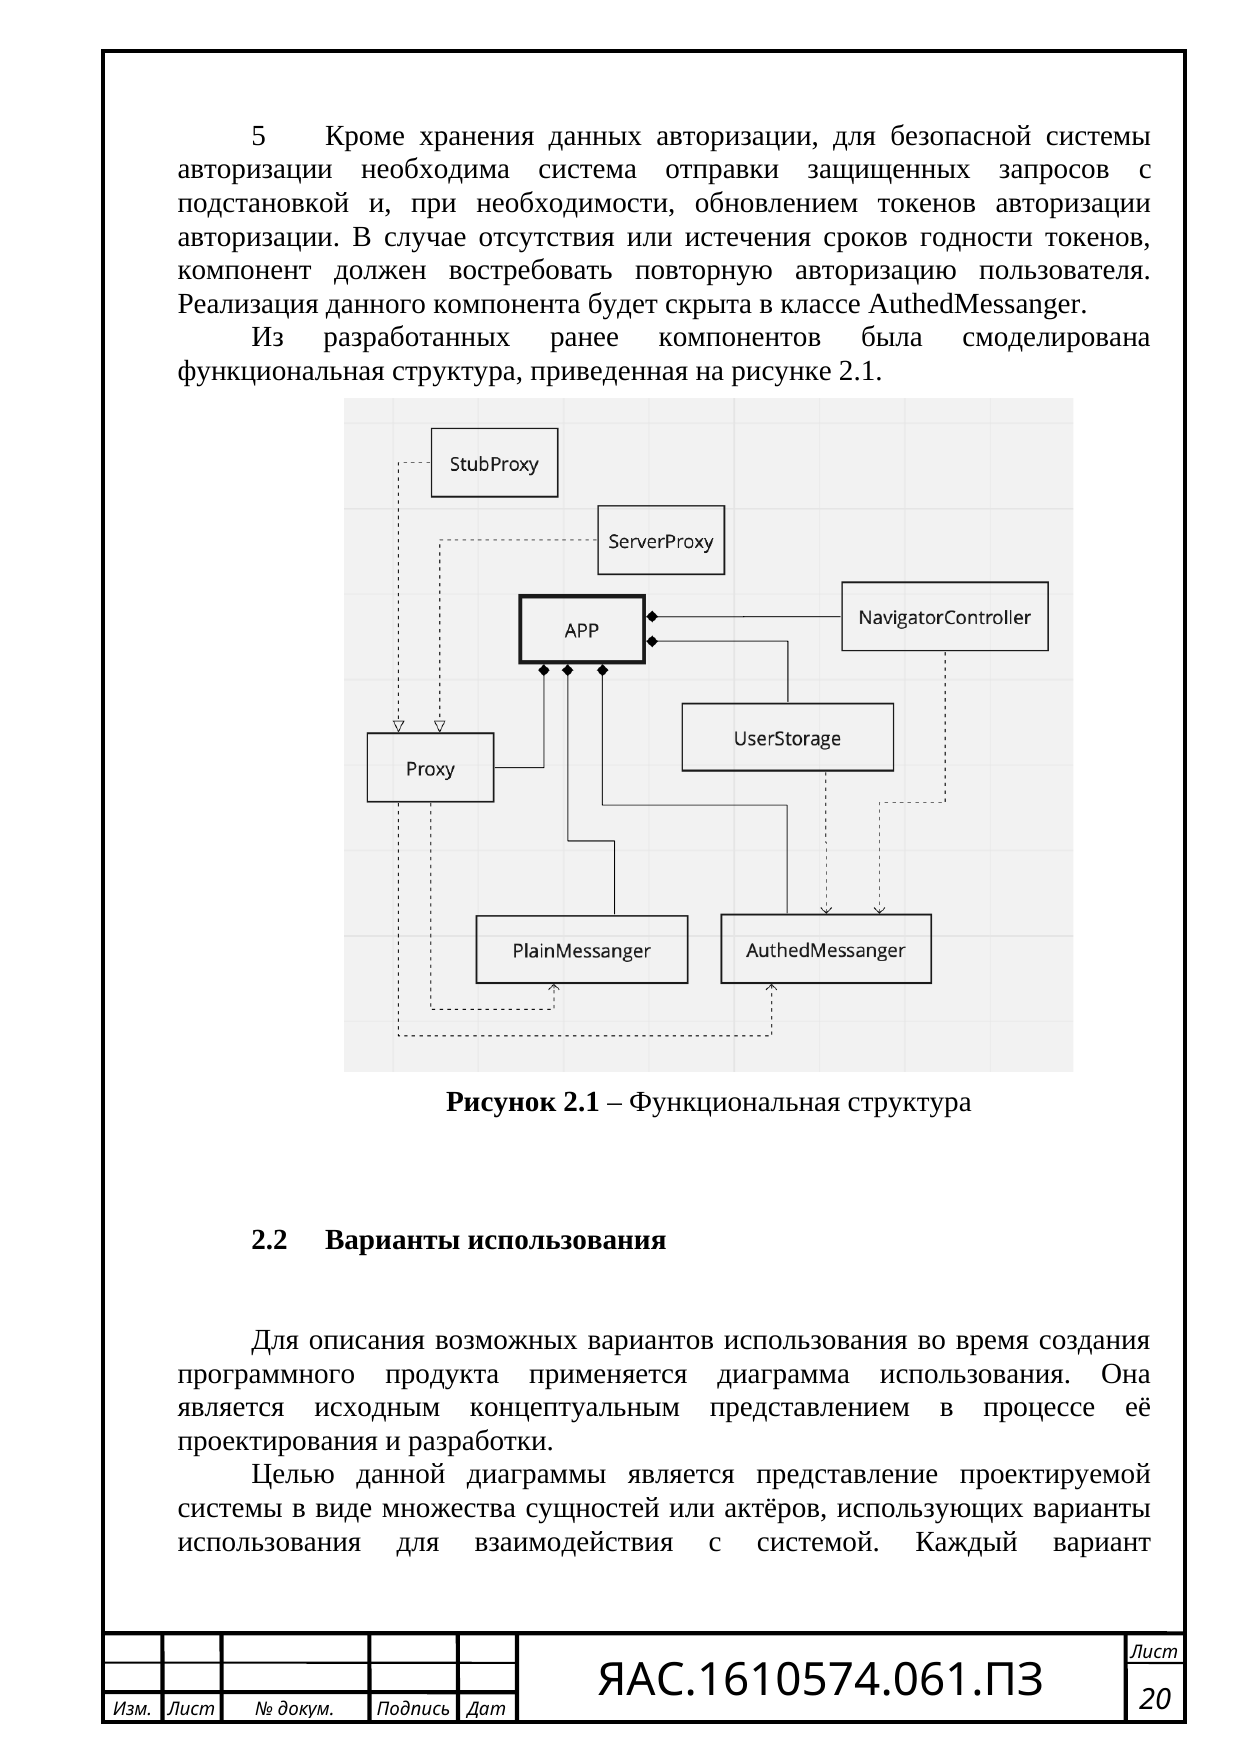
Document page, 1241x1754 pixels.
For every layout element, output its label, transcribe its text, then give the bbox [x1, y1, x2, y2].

text Для описания возможных вариантов использования во время создания программного продукта применяется диаграмма использования. Она является исходным концептуальным представлением в процессе её проектирования и разработки. [177, 1322, 1152, 1457]
subtitle Варианты использования [251, 1222, 1152, 1255]
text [177, 1457, 1152, 1557]
text Рисунок 2.1 – Функциональная структура [177, 1084, 1152, 1117]
text Из разработанных ранее компонентов была смоделирована функциональная структура, приведенная на рисунке 2.1. [177, 319, 1152, 386]
list Кроме хранения данных авторизации, для безопасной системы авторизации необходима система отправки защищенных запросов c подстановкой и, при необходимости, обновлением токенов авторизации авторизации. В случае отсутствия или истечения сроков годности токенов, компонент должен востребовать повторную авторизацию пользователя. Реализация данного компонента будет скрыта в классе AuthedMessanger. [177, 118, 1152, 319]
picture [344, 398, 1074, 1072]
